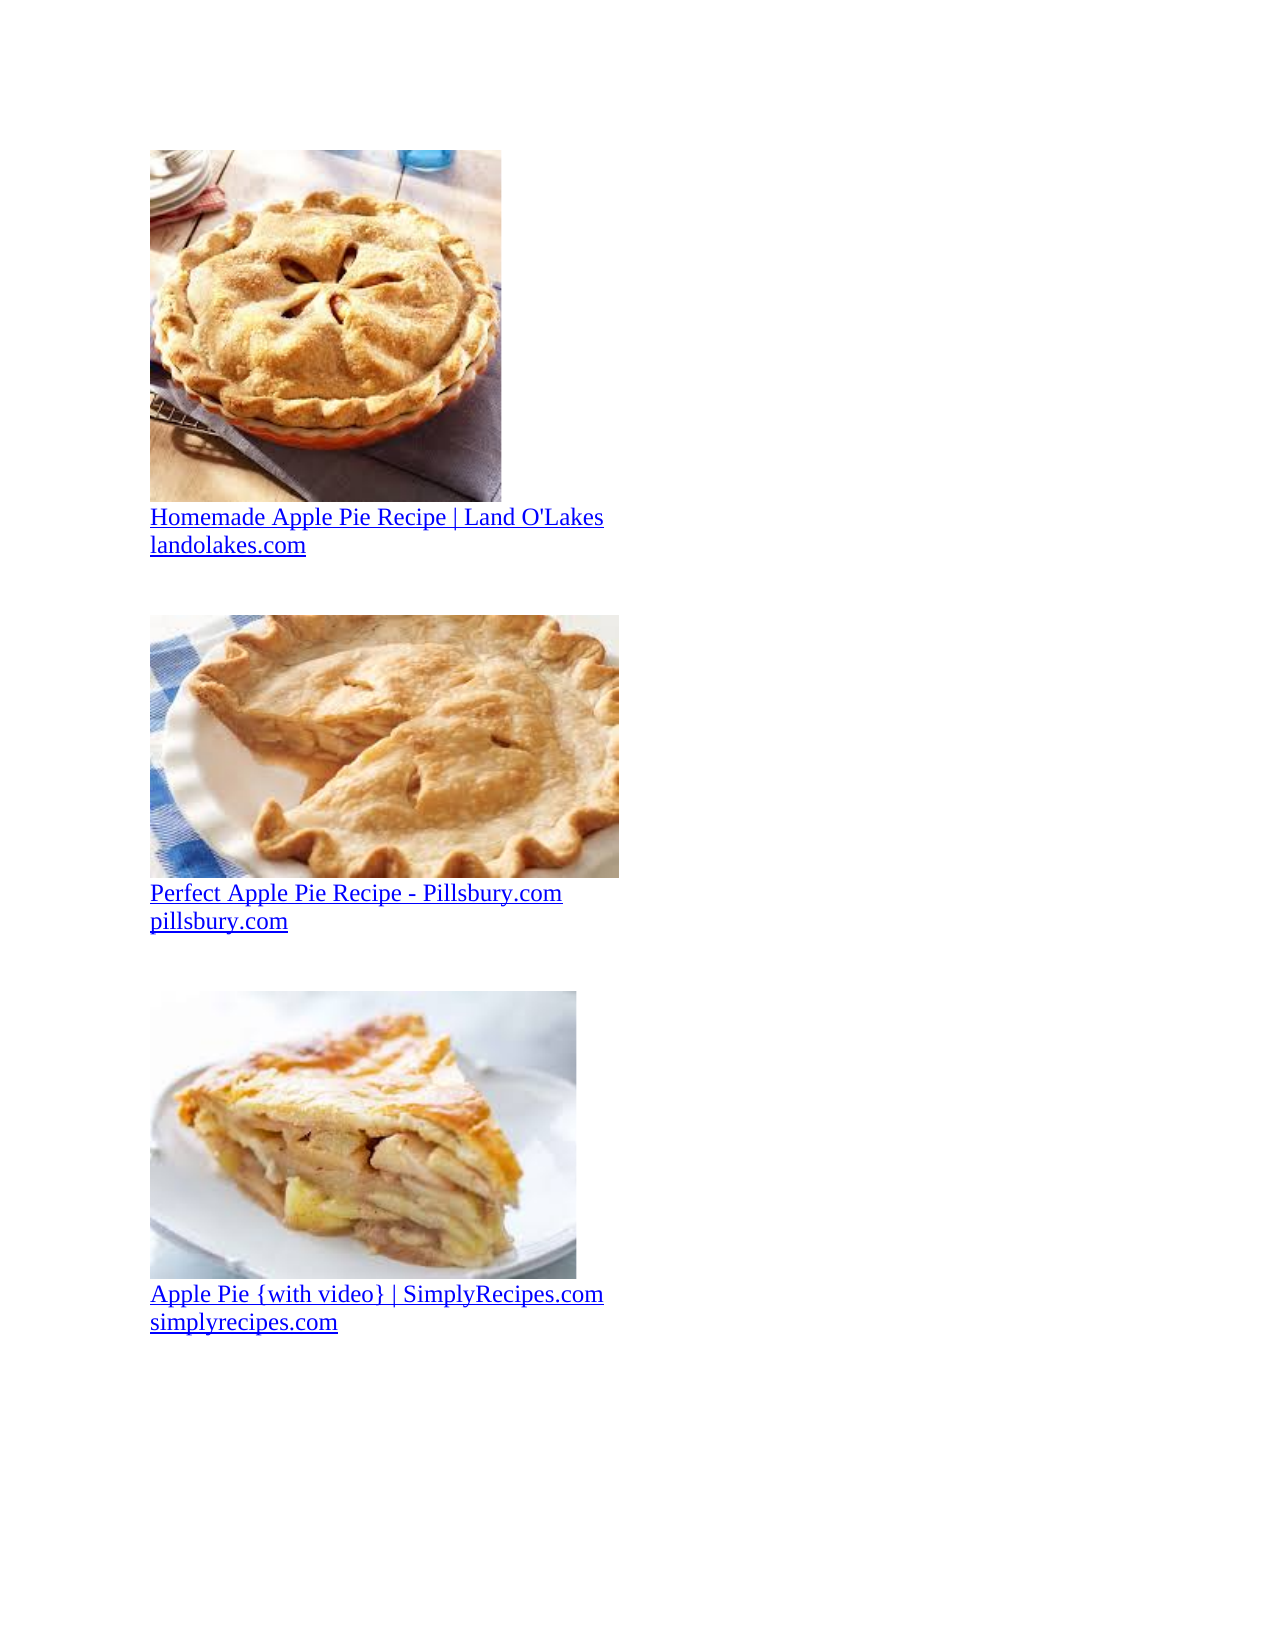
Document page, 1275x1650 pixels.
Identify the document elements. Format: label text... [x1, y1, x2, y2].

picture [150, 150, 502, 502]
text Perfect Apple Pie Recipe - Pillsbury.com [150, 878, 1125, 906]
picture [150, 615, 619, 878]
text simplyrecipes.com [150, 1307, 1125, 1336]
text Homemade Apple Pie Recipe | Land O'Lakes [150, 502, 1125, 530]
picture [150, 991, 577, 1279]
text pillsbury.com [150, 906, 1125, 935]
text Apple Pie {with video} | SimplyRecipes.com [150, 1279, 1125, 1307]
text landolakes.com [150, 530, 1125, 559]
